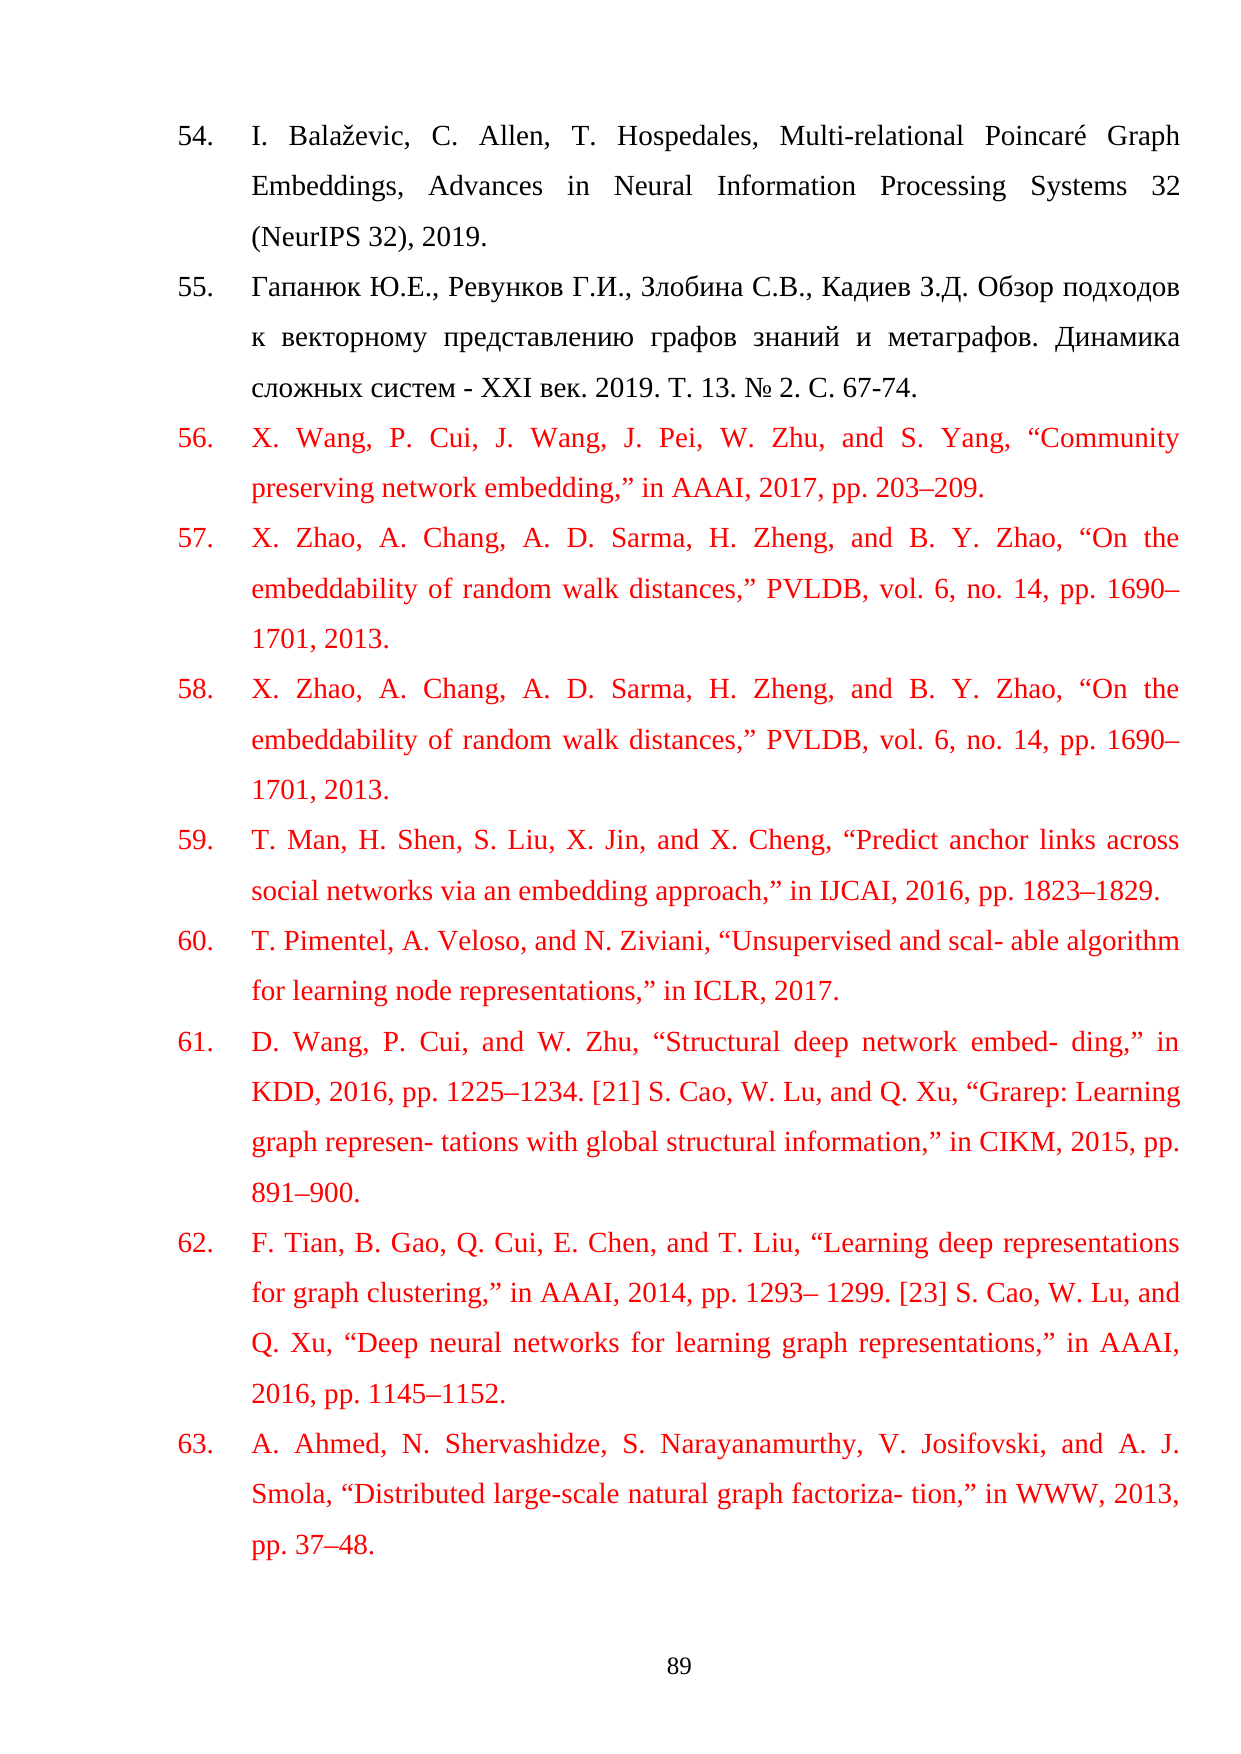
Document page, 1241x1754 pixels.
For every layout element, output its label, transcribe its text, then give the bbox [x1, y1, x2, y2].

list A. Ahmed, N. Shervashidze, S. Narayanamurthy, V. Josifovski, and A. J. Smola, “Distributed large-scale natural graph factoriza- tion,” in WWW, 2013, pp. 37–48. [177, 1426, 1181, 1560]
list T. Man, H. Shen, S. Liu, X. Jin, and X. Cheng, “Predict anchor links across social networks via an embedding approach,” in IJCAI, 2016, pp. 1823–1829. [177, 822, 1181, 906]
list X. Zhao, A. Chang, A. D. Sarma, H. Zheng, and B. Y. Zhao, “On the embeddability of random walk distances,” PVLDB, vol. 6, no. 14, pp. 1690–1701, 2013. [177, 672, 1181, 806]
list F. Tian, B. Gao, Q. Cui, E. Chen, and T. Liu, “Learning deep representations for graph clustering,” in AAAI, 2014, pp. 1293– 1299. [23] S. Cao, W. Lu, and Q. Xu, “Deep neural networks for learning graph representations,” in AAAI, 2016, pp. 1145–1152. [177, 1225, 1181, 1409]
list T. Pimentel, A. Veloso, and N. Ziviani, “Unsupervised and scal- able algorithm for learning node representations,” in ICLR, 2017. [177, 923, 1181, 1007]
list X. Wang, P. Cui, J. Wang, J. Pei, W. Zhu, and S. Yang, “Community preserving network embedding,” in AAAI, 2017, pp. 203–209. [177, 420, 1181, 504]
list X. Zhao, A. Chang, A. D. Sarma, H. Zheng, and B. Y. Zhao, “On the embeddability of random walk distances,” PVLDB, vol. 6, no. 14, pp. 1690–1701, 2013. [177, 521, 1181, 655]
list I. Balaževic, C. Allen, T. Hospedales, Multi-relational Poincaré Graph Embeddings, Advances in Neural Information Processing Systems 32 (NeurIPS 32), 2019. [177, 118, 1181, 252]
list D. Wang, P. Cui, and W. Zhu, “Structural deep network embed- ding,” in KDD, 2016, pp. 1225–1234. [21] S. Cao, W. Lu, and Q. Xu, “Grarep: Learning graph represen- tations with global structural information,” in CIKM, 2015, pp. 891–900. [177, 1024, 1181, 1208]
list Гапанюк Ю.Е., Ревунков Г.И., Злобина С.В., Кадиев З.Д. Обзор подходов к векторному представлению графов знаний и метаграфов. Динамика сложных систем - XXI век. 2019. Т. 13. № 2. С. 67-74. [177, 269, 1181, 403]
